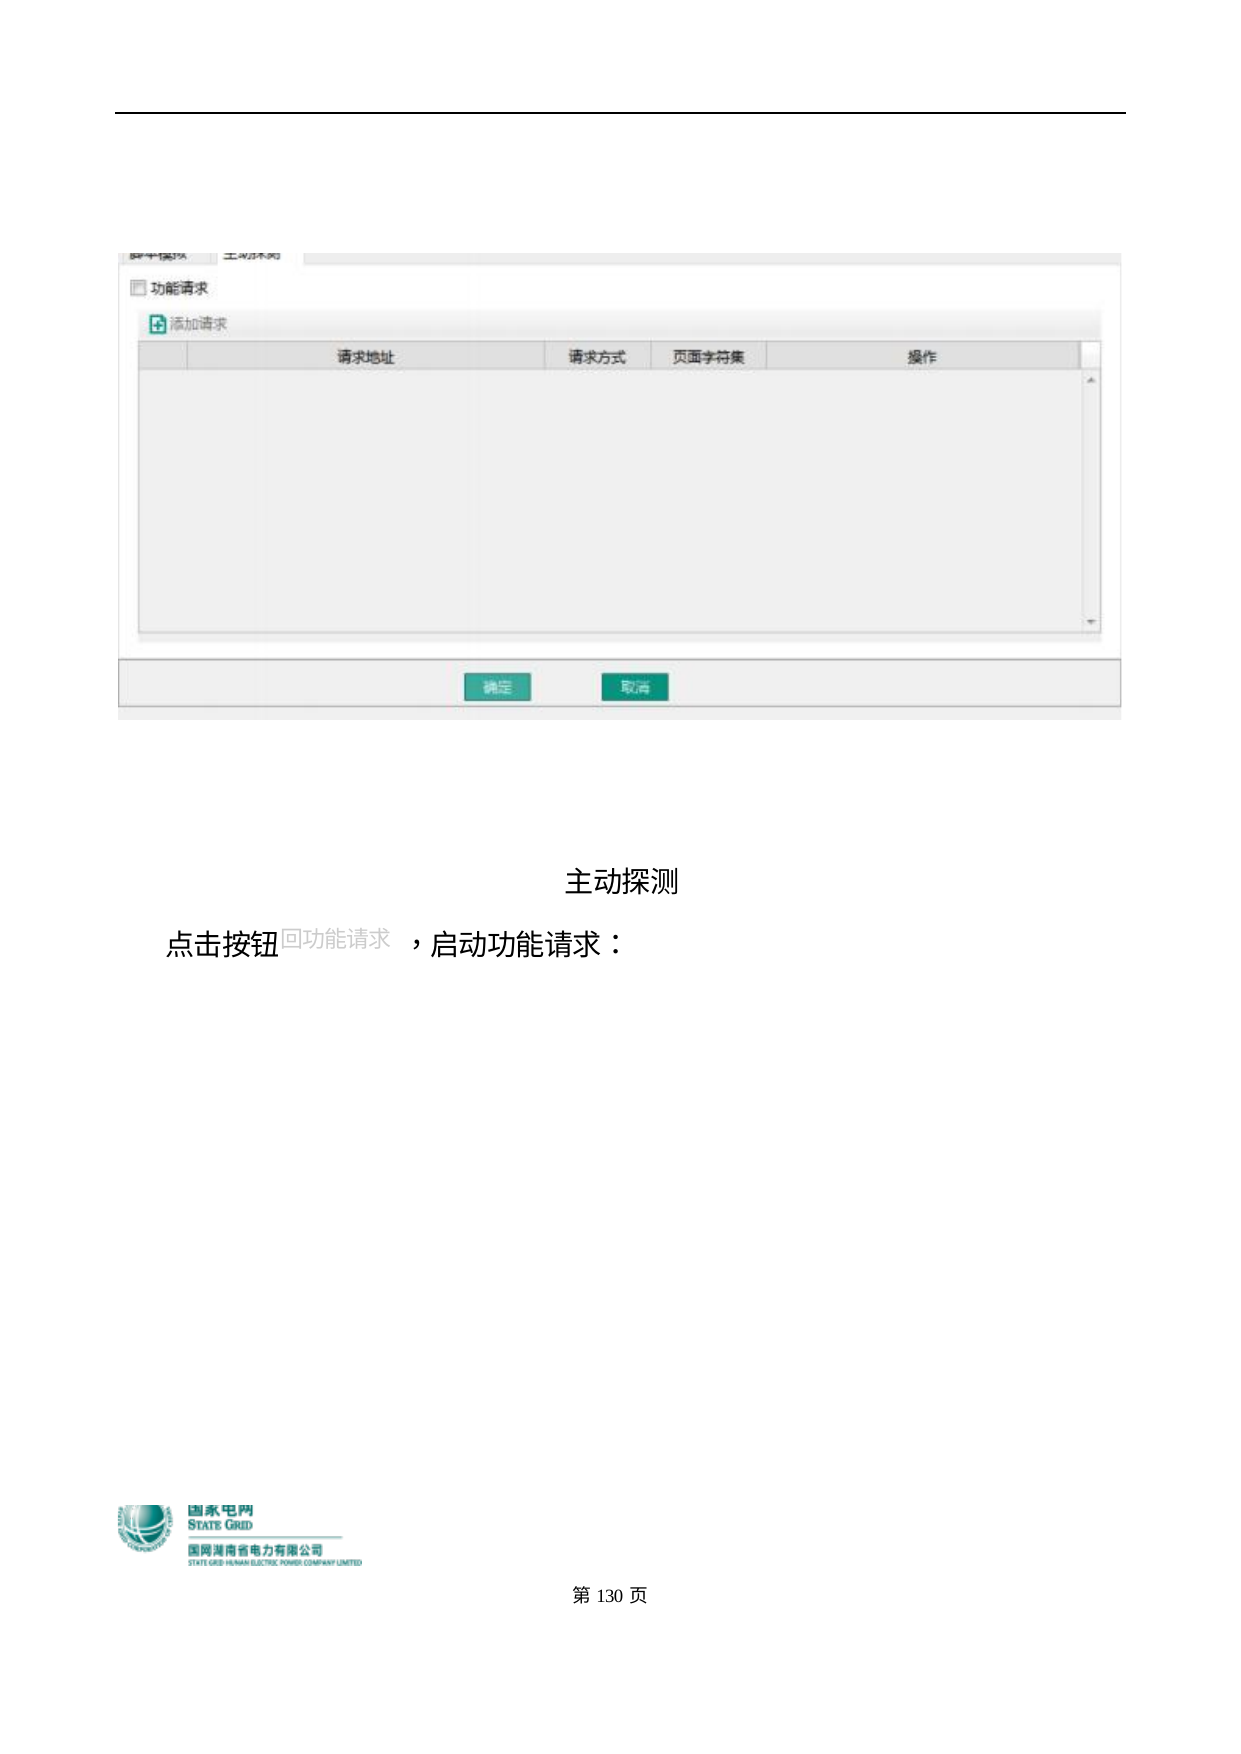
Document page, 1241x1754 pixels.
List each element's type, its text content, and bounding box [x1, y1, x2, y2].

picture [118, 253, 1122, 720]
text 点击按钮回功能请求 ，启动功能请求： [165, 922, 1125, 967]
picture [117, 1505, 362, 1566]
text 主动探测 [564, 864, 1125, 900]
